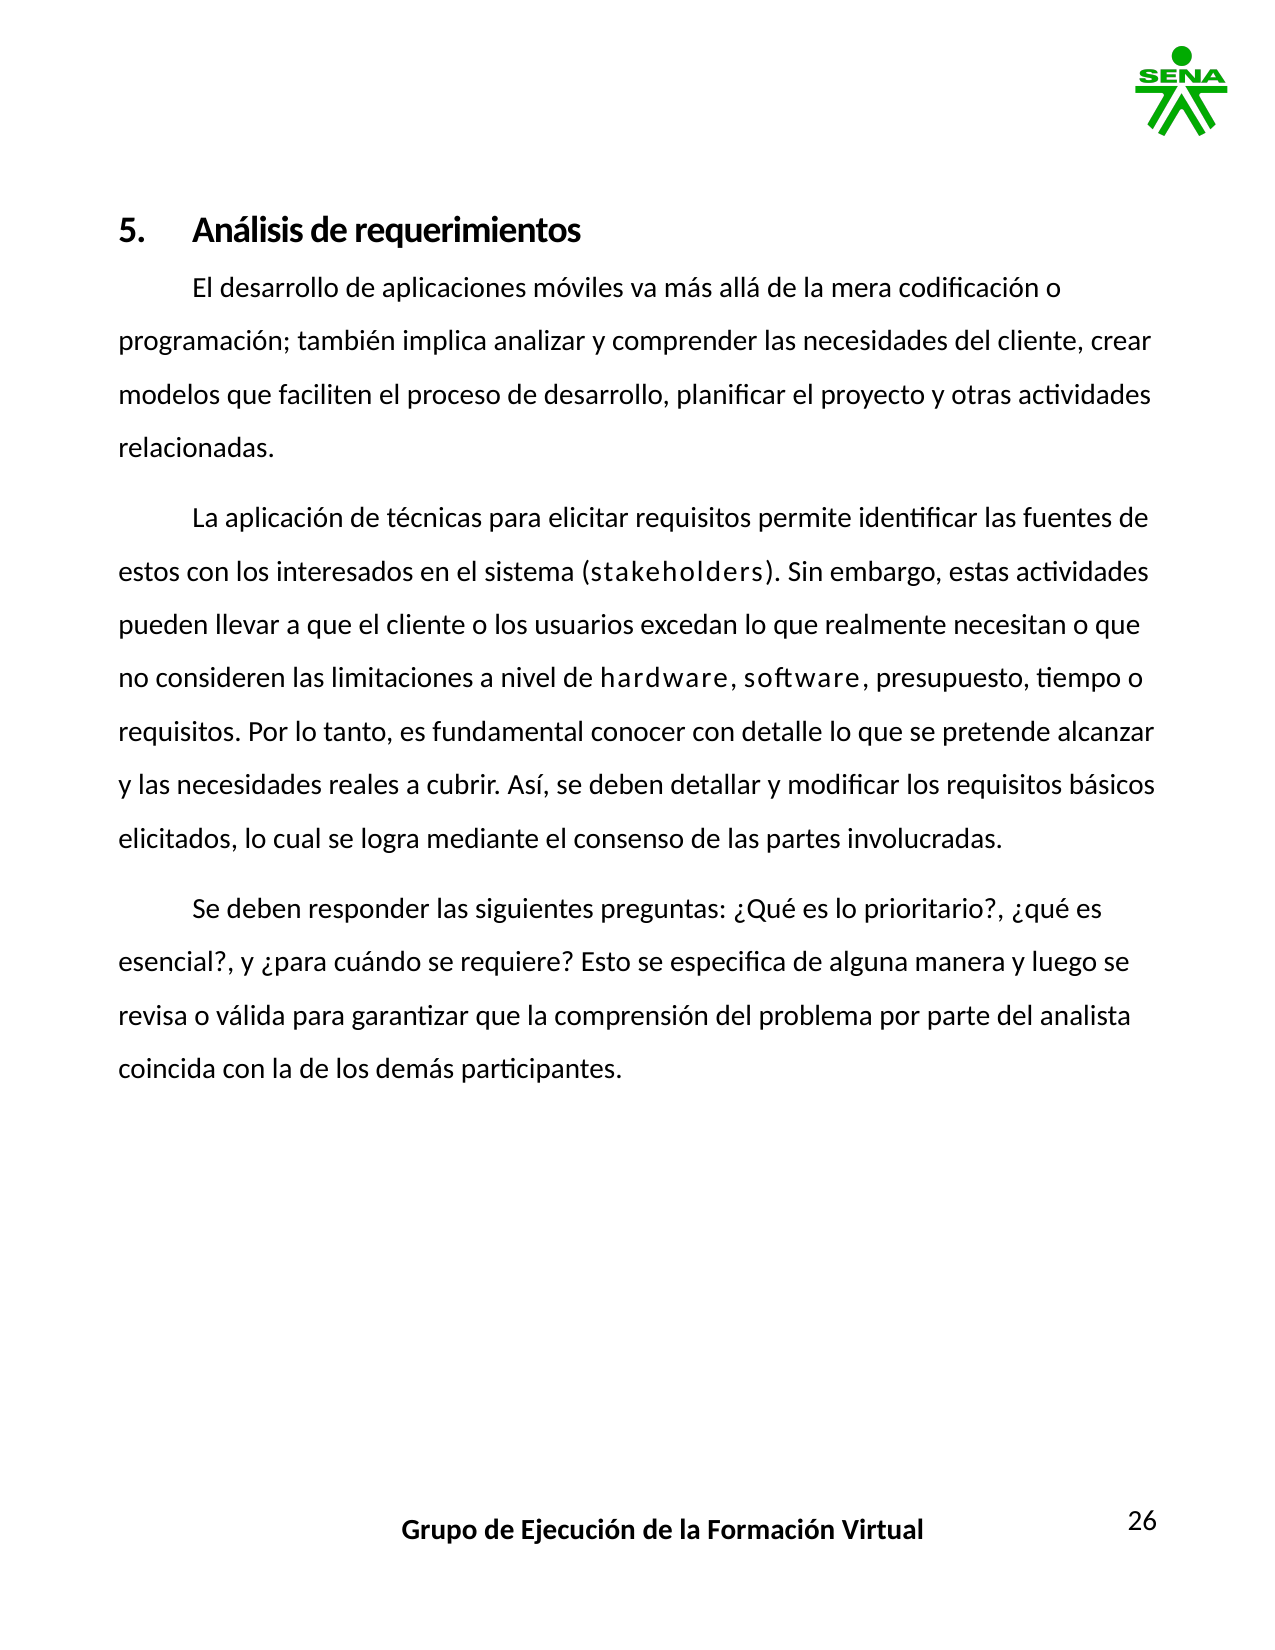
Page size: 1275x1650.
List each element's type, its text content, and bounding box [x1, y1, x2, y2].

subtitle Análisis de requerimientos [118, 206, 1157, 252]
picture [1135, 46, 1228, 136]
text La aplicación de técnicas para elicitar requisitos permite identificar las fuentes de estos con los interesados en el sistema (stakeholders). Sin embargo, estas actividades pueden llevar a que el cliente o los usuarios excedan lo que realmente necesitan o que no consideren las limitaciones a nivel de hardware, software, presupuesto, tiempo o requisitos. Por lo tanto, es fundamental conocer con detalle lo que se pretende alcanzar y las necesidades reales a cubrir. Así, se deben detallar y modificar los requisitos básicos elicitados, lo cual se logra mediante el consenso de las partes involucradas. [118, 499, 1157, 856]
text El desarrollo de aplicaciones móviles va más allá de la mera codificación o programación; también implica analizar y comprender las necesidades del cliente, crear modelos que faciliten el proceso de desarrollo, planificar el proyecto y otras actividades relacionadas. [118, 269, 1157, 465]
text Se deben responder las siguientes preguntas: ¿Qué es lo prioritario?, ¿qué es esencial?, y ¿para cuándo se requiere? Esto se especifica de alguna manera y luego se revisa o válida para garantizar que la comprensión del problema por parte del analista coincida con la de los demás participantes. [118, 890, 1157, 1086]
